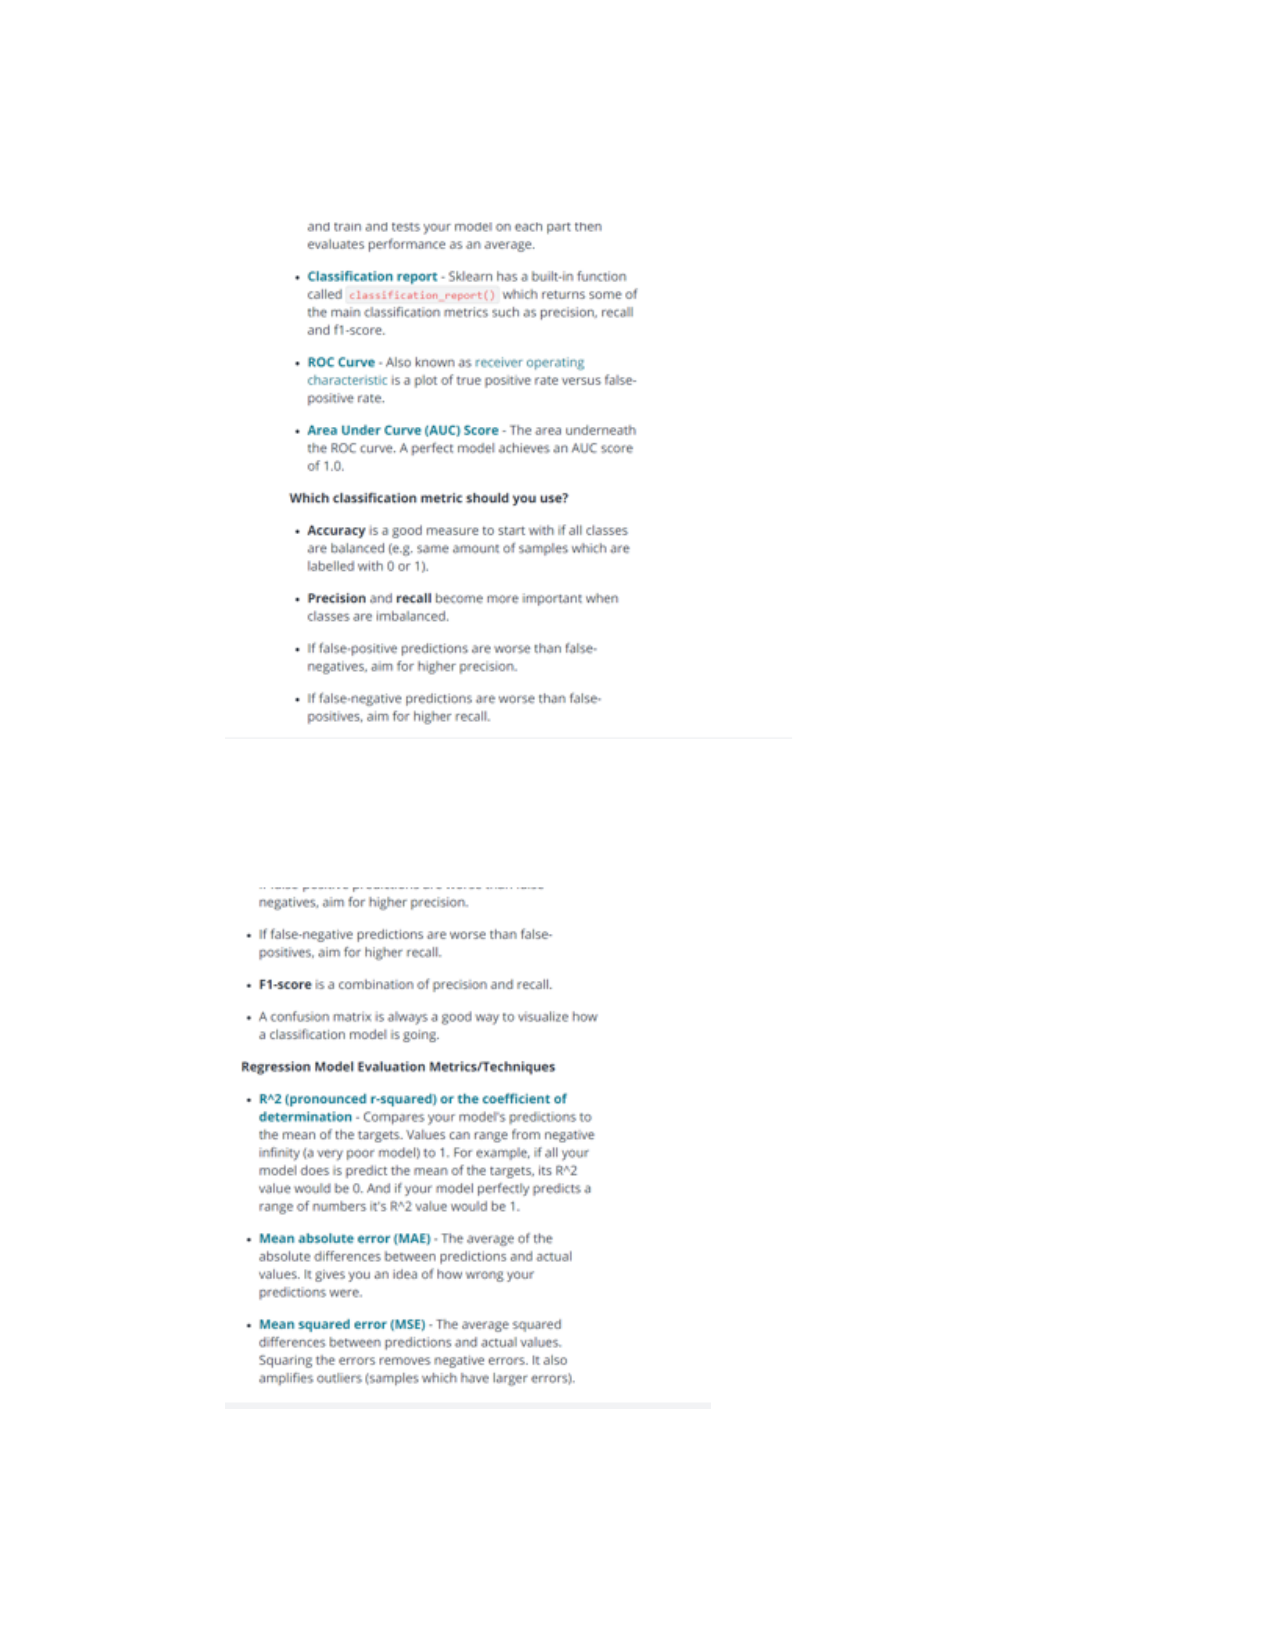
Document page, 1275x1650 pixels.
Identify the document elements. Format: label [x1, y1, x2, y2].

picture [225, 861, 711, 1409]
picture [225, 150, 793, 739]
